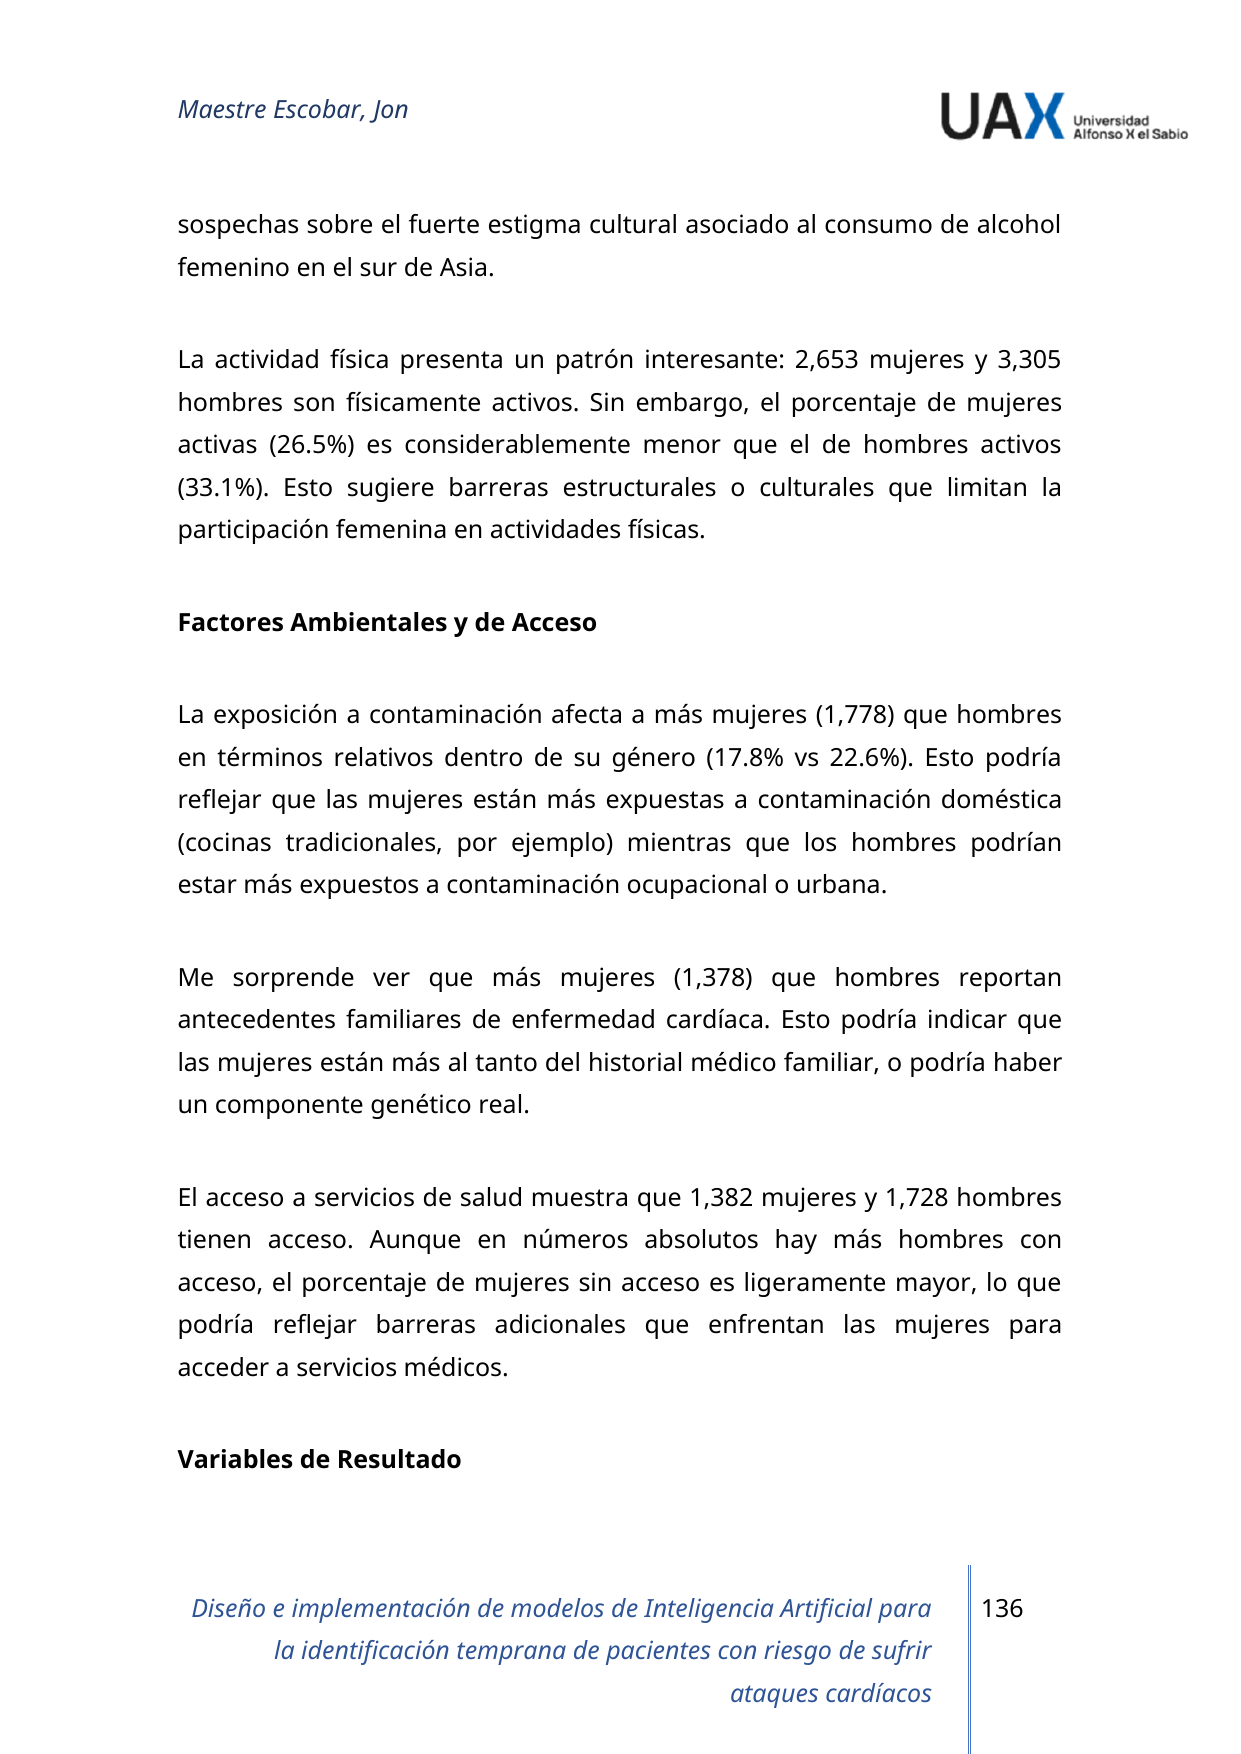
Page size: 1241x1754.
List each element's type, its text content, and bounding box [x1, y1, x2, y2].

text Me sorprende ver que más mujeres (1,378) que hombres reportan antecedentes familiares de enfermedad cardíaca. Esto podría indicar que las mujeres están más al tanto del historial médico familiar, o podría haber un componente genético real. [177, 959, 1063, 1121]
text Factores Ambientales y de Acceso [177, 604, 1063, 638]
text La actividad física presenta un patrón interesante: 2,653 mujeres y 3,305 hombres son físicamente activos. Sin embargo, el porcentaje de mujeres activas (26.5%) es considerablemente menor que el de hombres activos (33.1%). Esto sugiere barreras estructurales o culturales que limitan la participación femenina en actividades físicas. [177, 342, 1063, 546]
text El acceso a servicios de salud muestra que 1,382 mujeres y 1,728 hombres tienen acceso. Aunque en números absolutos hay más hombres con acceso, el porcentaje de mujeres sin acceso es ligeramente mayor, lo que podría reflejar barreras adicionales que enfrentan las mujeres para acceder a servicios médicos. [177, 1179, 1063, 1383]
picture [940, 89, 1192, 144]
text Variables de Resultado [177, 1442, 1063, 1476]
text La exposición a contaminación afecta a más mujeres (1,778) que hombres en términos relativos dentro de su género (17.8% vs 22.6%). Esto podría reflejar que las mujeres están más expuestas a contaminación doméstica (cocinas tradicionales, por ejemplo) mientras que los hombres podrían estar más expuestos a contaminación ocupacional o urbana. [177, 697, 1063, 901]
